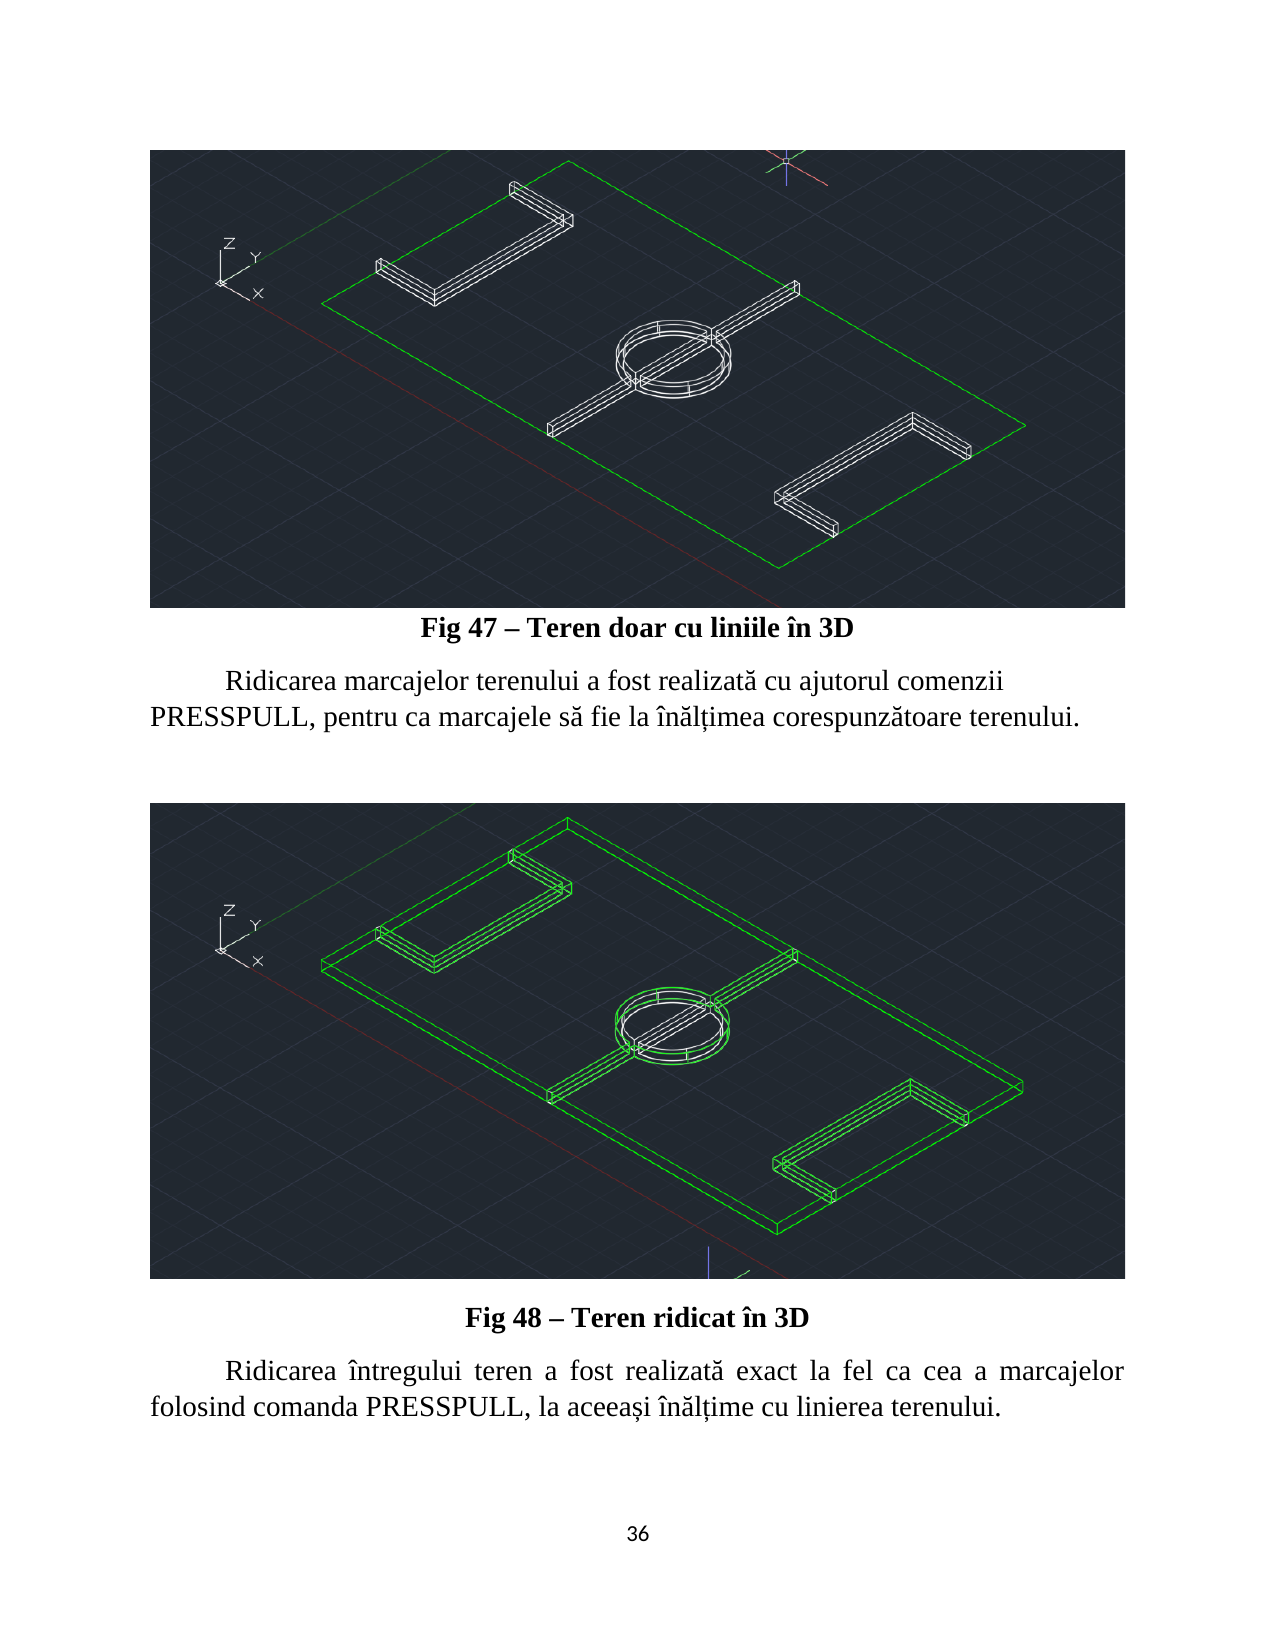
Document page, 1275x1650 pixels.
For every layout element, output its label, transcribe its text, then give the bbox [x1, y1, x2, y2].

text Fig 48 – Teren ridicat în 3D [150, 1279, 1125, 1334]
text Ridicarea întregului teren a fost realizată exact la fel ca cea a marcajelor folosind comanda PRESSPULL, la aceeași înălțime cu linierea terenului. [150, 1353, 1125, 1423]
picture [150, 803, 1125, 1279]
text Ridicarea marcajelor terenului a fost realizată cu ajutorul comenzii PRESSPULL, pentru ca marcajele să fie la înălțimea corespunzătoare terenului. [150, 663, 1125, 732]
text Fig 47 – Teren doar cu liniile în 3D [150, 608, 1125, 643]
picture [150, 150, 1125, 608]
